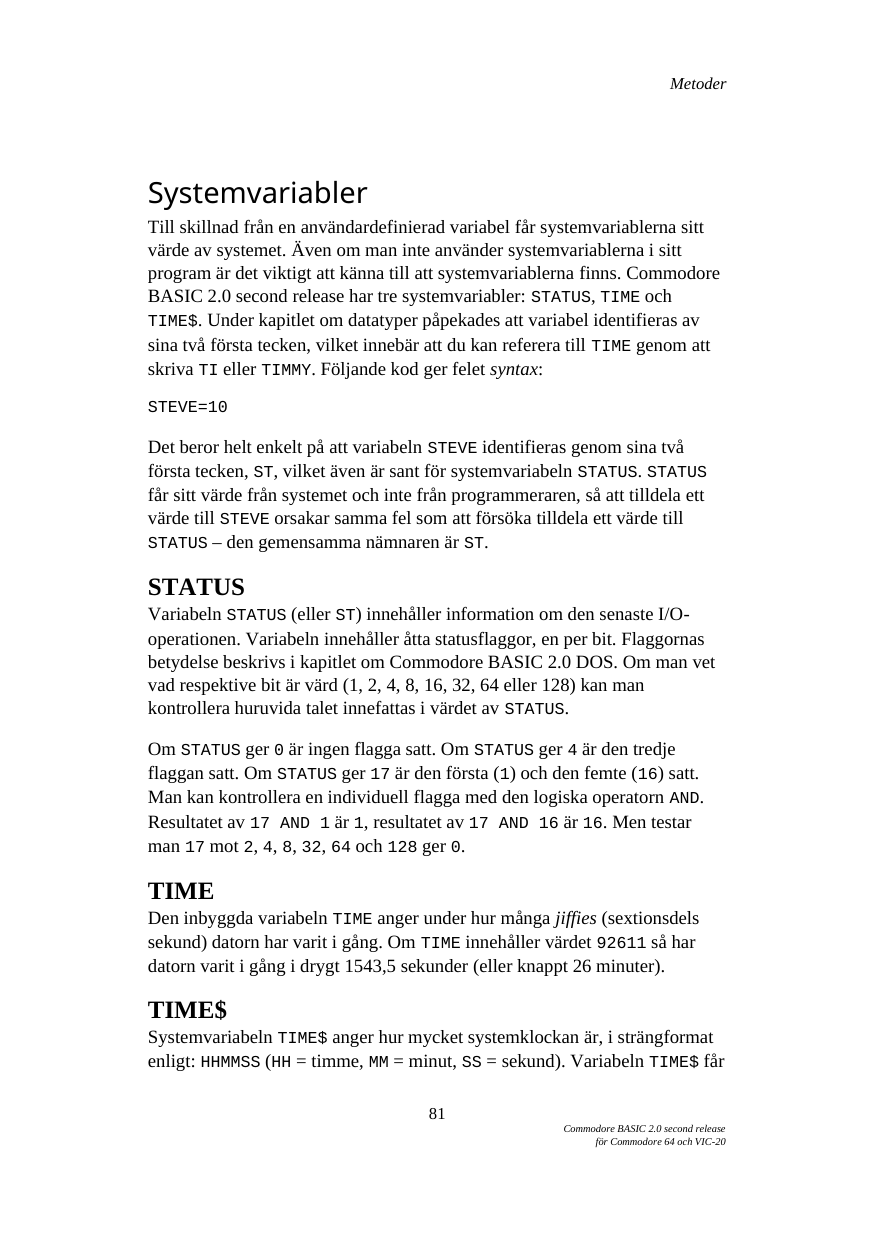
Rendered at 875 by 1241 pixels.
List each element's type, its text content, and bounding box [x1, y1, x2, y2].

subtitle Systemvariabler [148, 173, 726, 212]
text Den inbyggda variabeln TIME anger under hur många jiffies (sextionsdels sekund) datorn har varit i gång. Om TIME innehåller värdet 92611 så har datorn varit i gång i drygt 1543,5 sekunder (eller knappt 26 minuter). [148, 907, 726, 977]
text STEVE=10 [148, 399, 726, 417]
text Om STATUS ger 0 är ingen flagga satt. Om STATUS ger 4 är den tredje flaggan satt. Om STATUS ger 17 är den första (1) och den femte (16) satt. Man kan kontrollera en individuell flagga med den logiska operatorn AND. Resultatet av 17 AND 1 är 1, resultatet av 17 AND 16 är 16. Men testar man 17 mot 2, 4, 8, 32, 64 och 128 ger 0. [148, 738, 726, 857]
text Till skillnad från en användardefinierad variabel får systemvariablerna sitt värde av systemet. Även om man inte använder systemvariablerna i sitt program är det viktigt att känna till att systemvariablerna finns. Commodore BASIC 2.0 second release har tre systemvariabler: STATUS, TIME och TIME$. Under kapitlet om datatyper påpekades att variabel identifieras av sina två första tecken, vilket innebär att du kan referera till TIME genom att skriva TI eller TIMMY. Följande kod ger felet syntax: [148, 216, 726, 380]
text Det beror helt enkelt på att variabeln STEVE identifieras genom sina två första tecken, ST, vilket även är sant för systemvariabeln STATUS. STATUS får sitt värde från systemet och inte från programmeraren, så att tilldela ett värde till STEVE orsakar samma fel som att försöka tilldela ett värde till STATUS – den gemensamma nämnaren är ST. [148, 436, 726, 554]
text Variabeln STATUS (eller ST) innehåller information om den senaste I/O-operationen. Variabeln innehåller åtta statusflaggor, en per bit. Flaggornas betydelse beskrivs i kapitlet om Commodore BASIC 2.0 DOS. Om man vet vad respektive bit är värd (1, 2, 4, 8, 16, 32, 64 eller 128) kan man kontrollera huruvida talet innefattas i värdet av STATUS. [148, 603, 726, 720]
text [148, 1026, 726, 1073]
subtitle TIME$ [148, 995, 726, 1024]
subtitle TIME [148, 876, 726, 904]
subtitle STATUS [148, 572, 726, 601]
